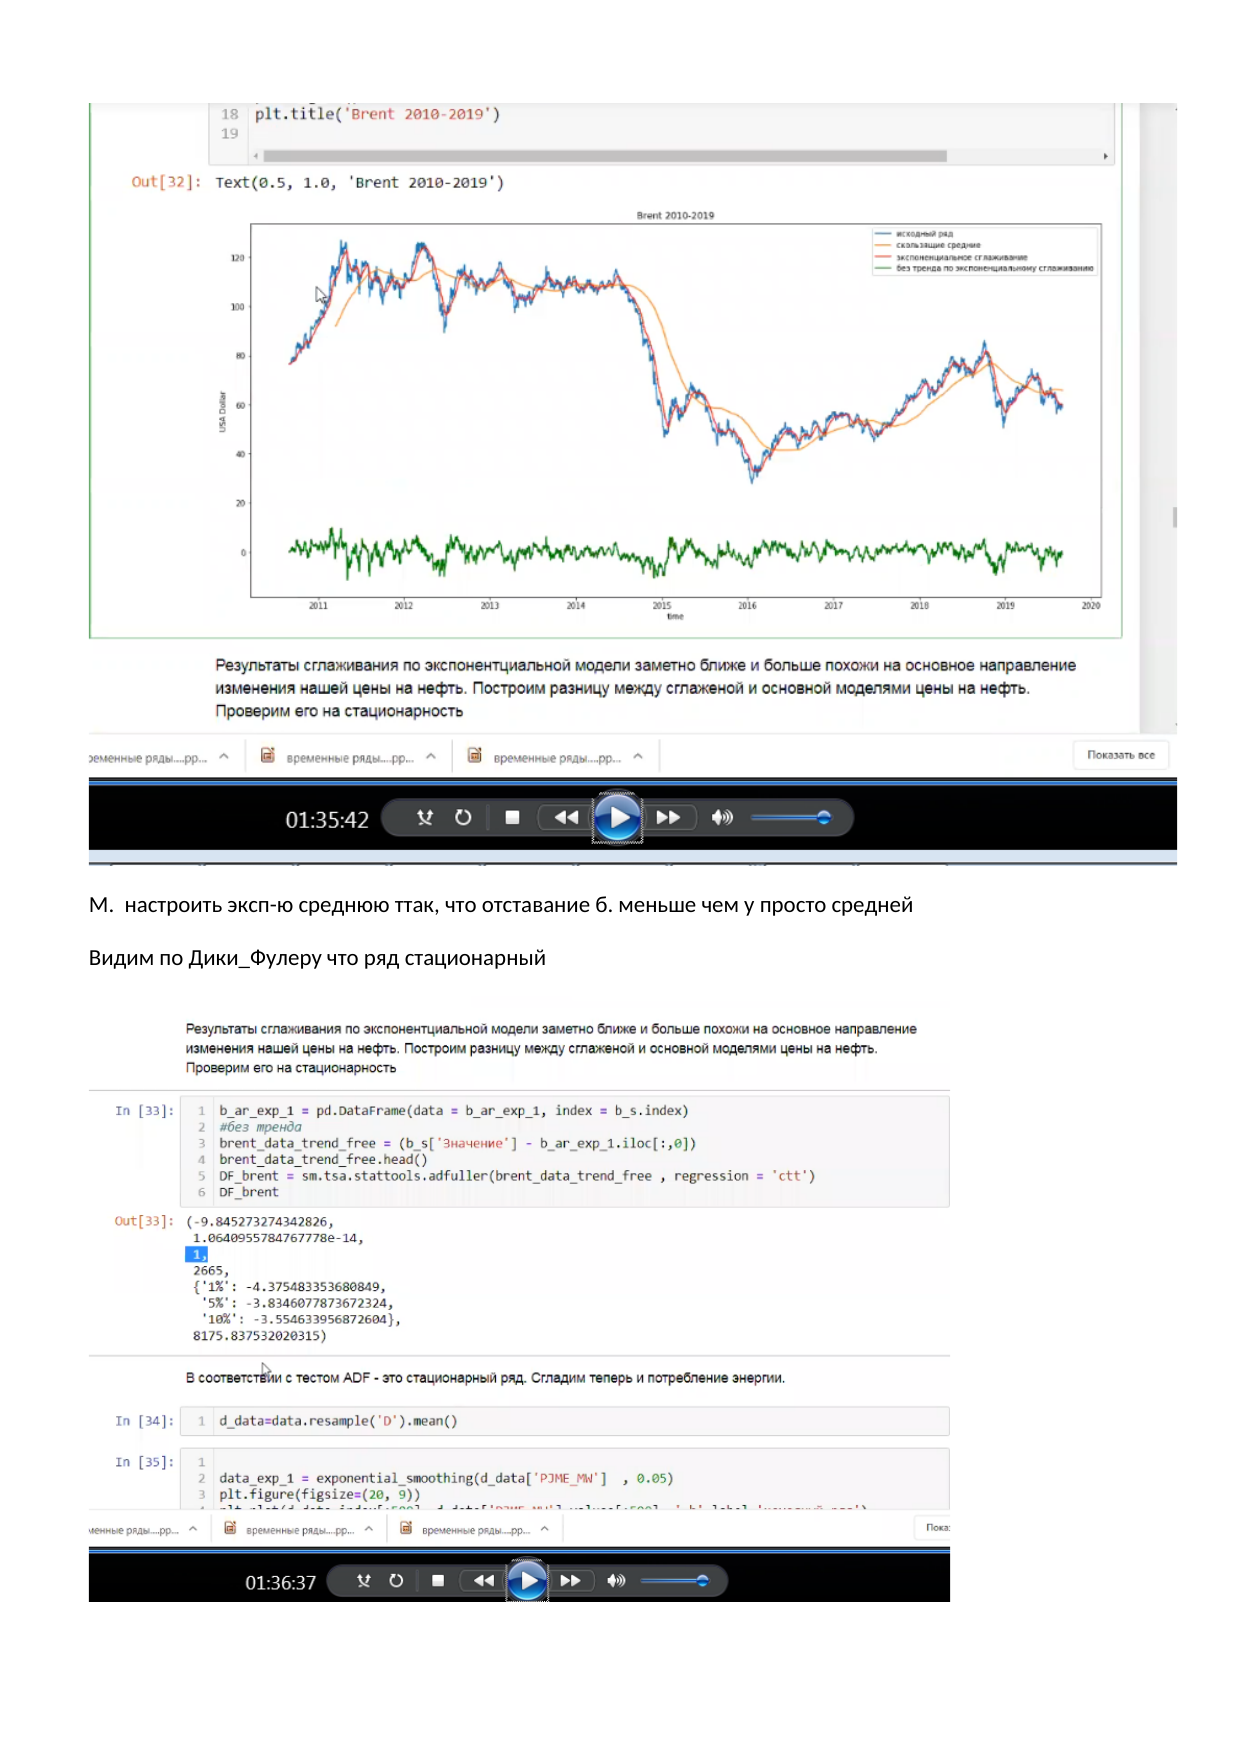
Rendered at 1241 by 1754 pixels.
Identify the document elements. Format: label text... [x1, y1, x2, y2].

picture [88, 996, 951, 1602]
text Видим по Дики_Фулеру что ряд стационарный [89, 943, 1240, 971]
picture [88, 103, 1178, 866]
text М. настроить эксп-ю среднюю ттак, что отставание б. меньше чем у просто средней [89, 890, 1240, 918]
